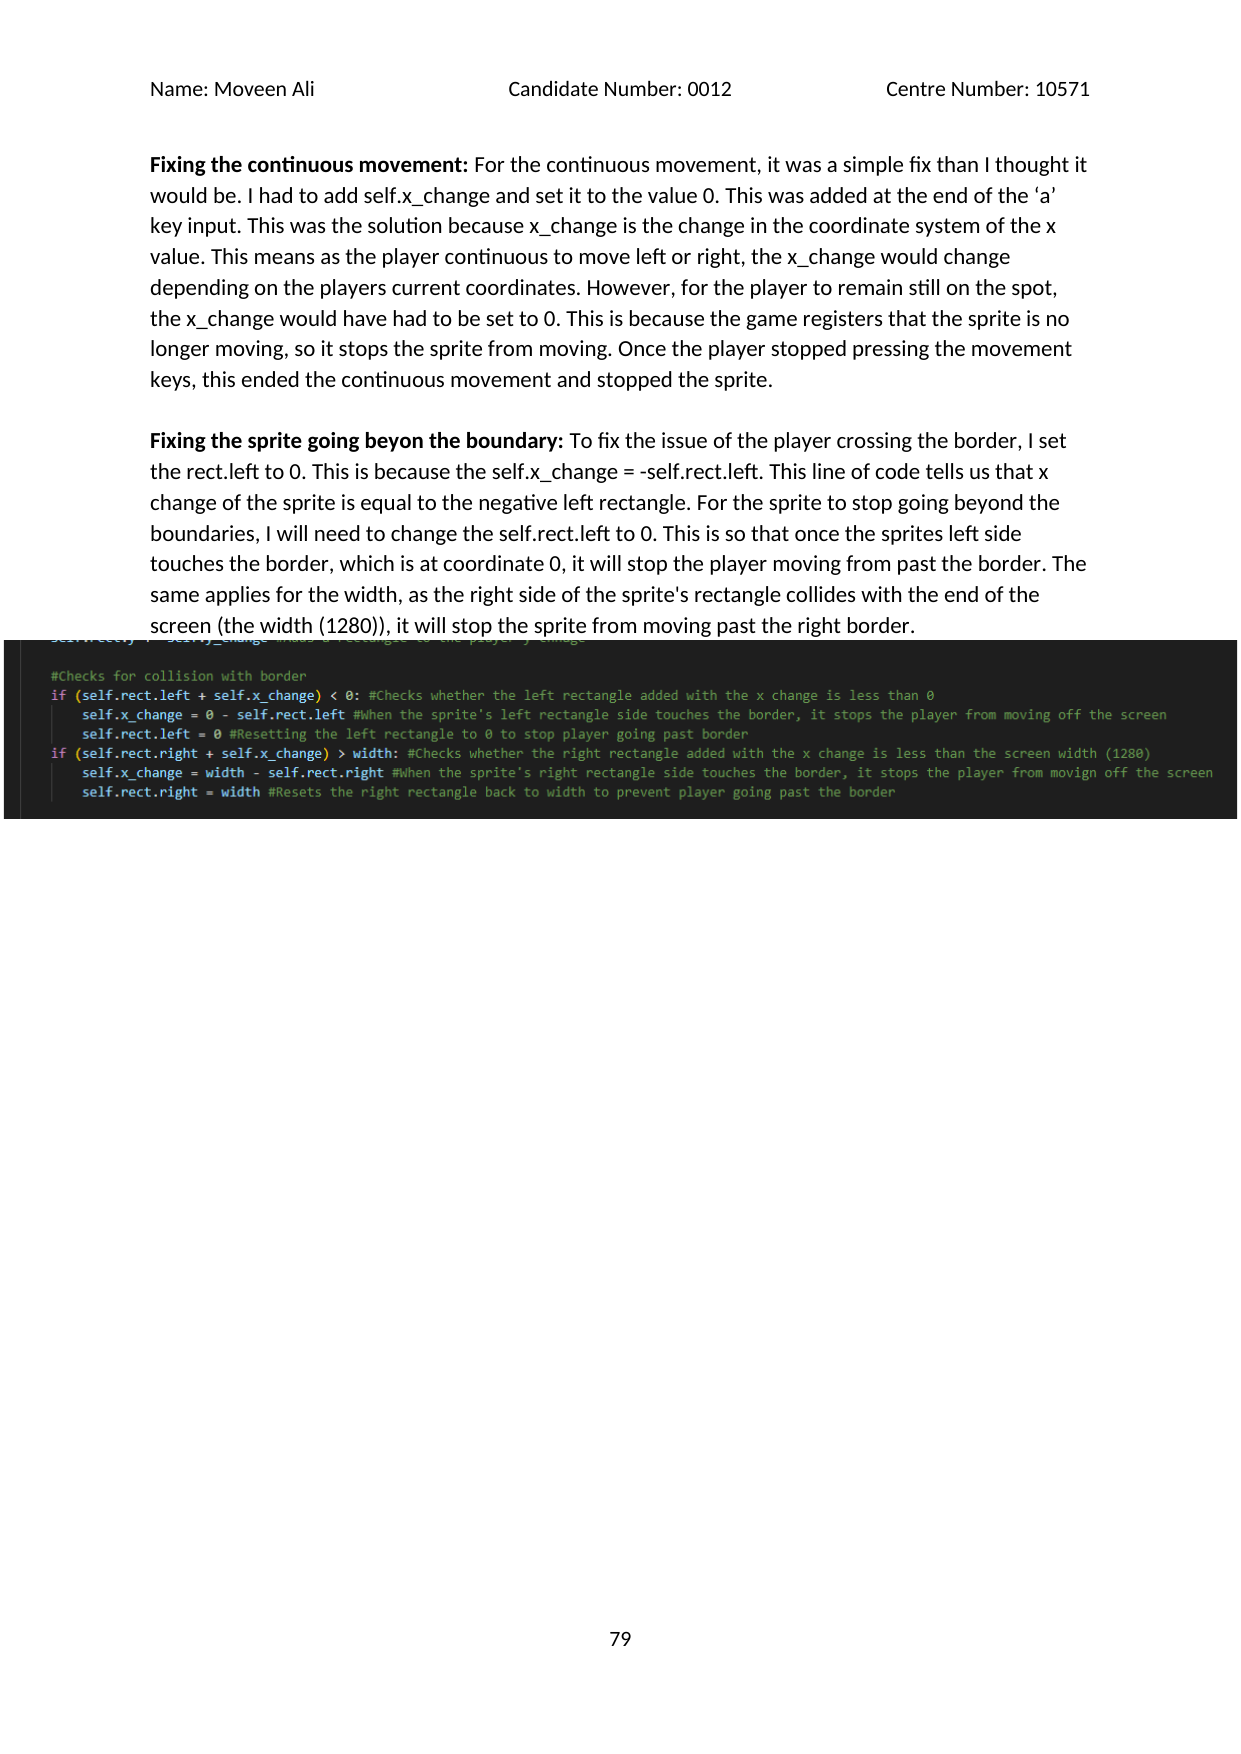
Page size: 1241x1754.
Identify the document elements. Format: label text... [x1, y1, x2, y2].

text Fixing the continuous movement: For the continuous movement, it was a simple fix than I thought it would be. I had to add self.x_change and set it to the value 0. This was added at the end of the ‘a’ key input. This was the solution because x_change is the change in the coordinate system of the x value. This means as the player continuous to move left or right, the x_change would change depending on the players current coordinates. However, for the player to remain still on the spot, the x_change would have had to be set to 0. This is because the game registers that the sprite is no longer moving, so it stops the sprite from moving. Once the player stopped pressing the movement keys, this ended the continuous movement and stopped the sprite. [150, 150, 1090, 393]
picture [2, 640, 1237, 818]
text Fixing the sprite going beyon the boundary: To fix the issue of the player crossing the border, I set the rect.left to 0. This is because the self.x_change = -self.rect.left. This line of code tells us that x change of the sprite is equal to the negative left rectangle. For the sprite to stop going beyond the boundaries, I will need to change the self.rect.left to 0. This is so that once the sprites left side touches the border, which is at coordinate 0, it will stop the player moving from past the border. The same applies for the width, as the right side of the sprite's rectangle collides with the end of the screen (the width (1280)), it will stop the sprite from moving past the right border. [150, 427, 1090, 639]
